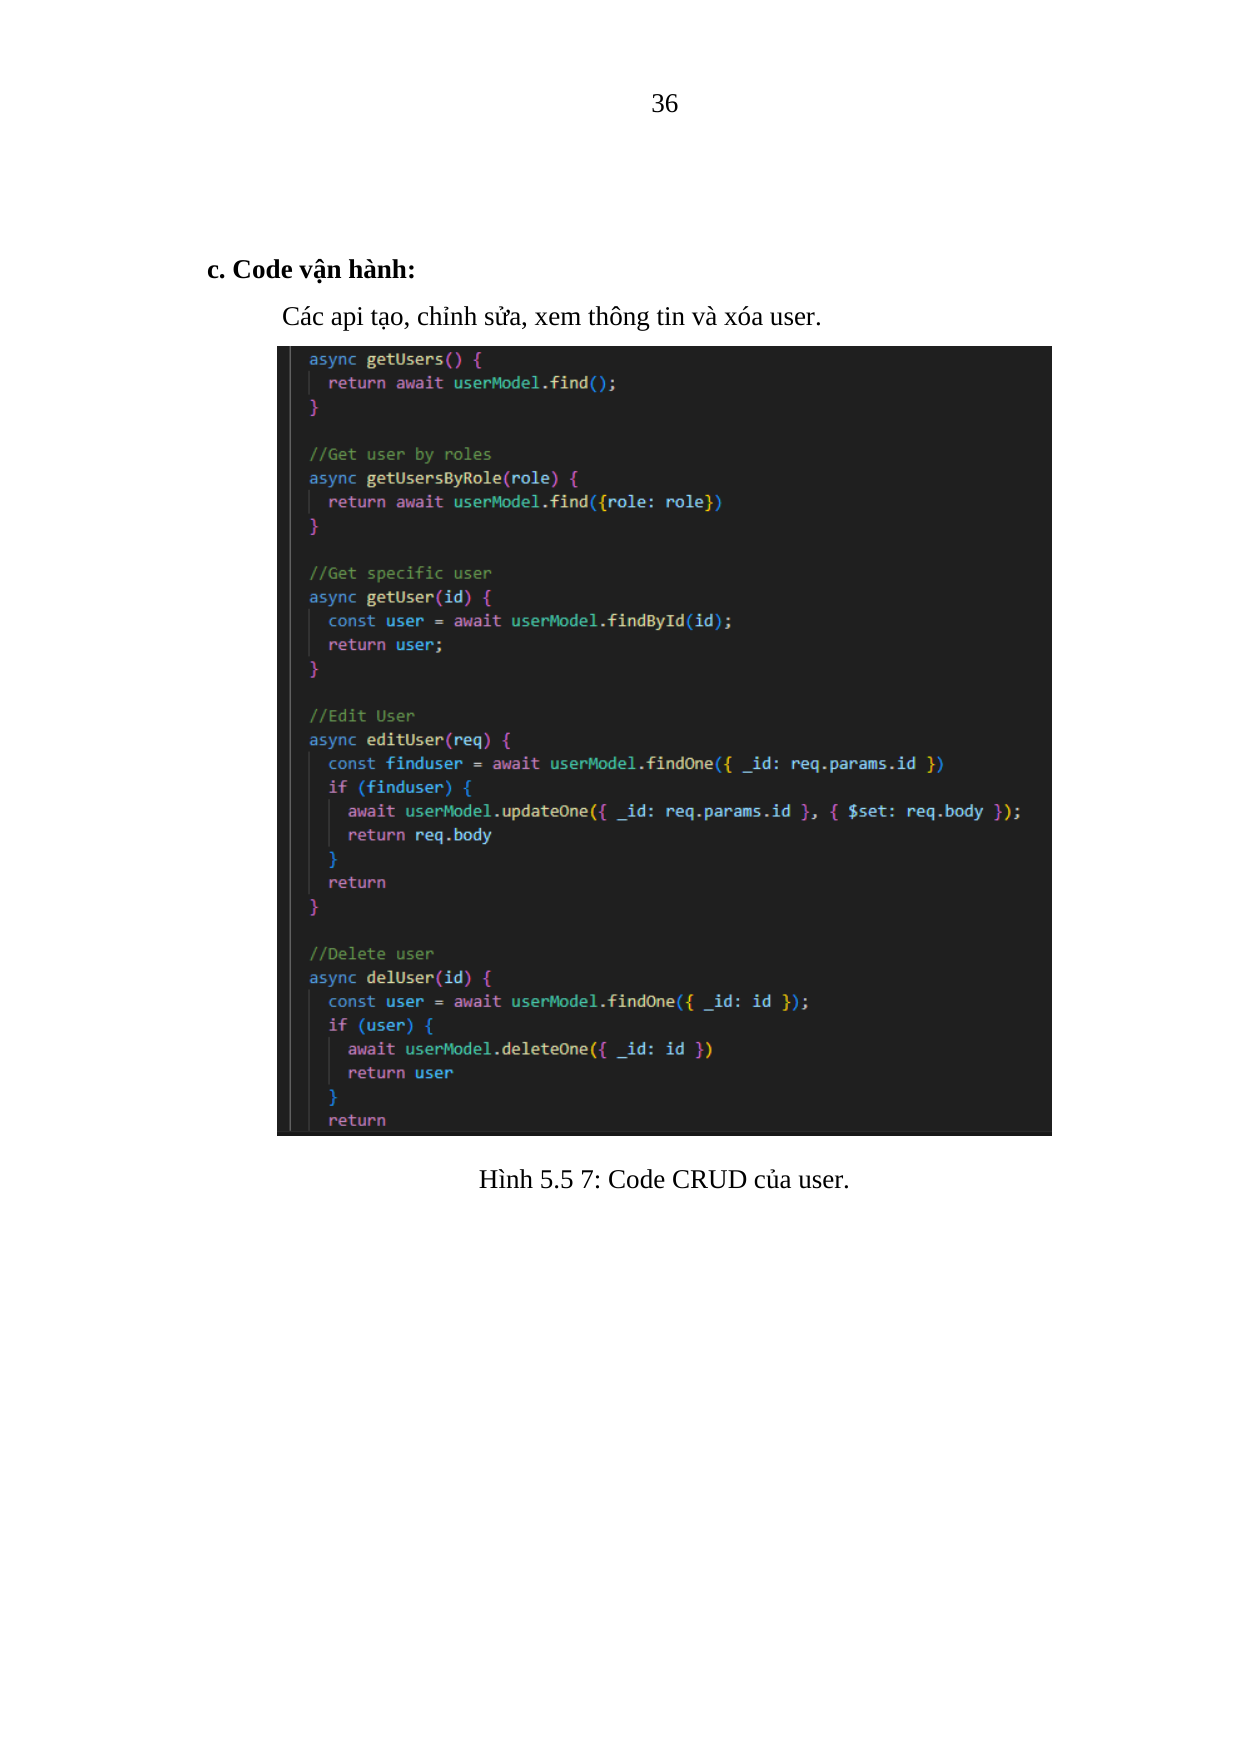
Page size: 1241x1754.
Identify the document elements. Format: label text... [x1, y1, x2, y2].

picture [277, 346, 1052, 1136]
text Các api tạo, chỉnh sửa, xem thông tin và xóa user. [207, 300, 1122, 331]
text c. Code vận hành: [207, 253, 1122, 284]
